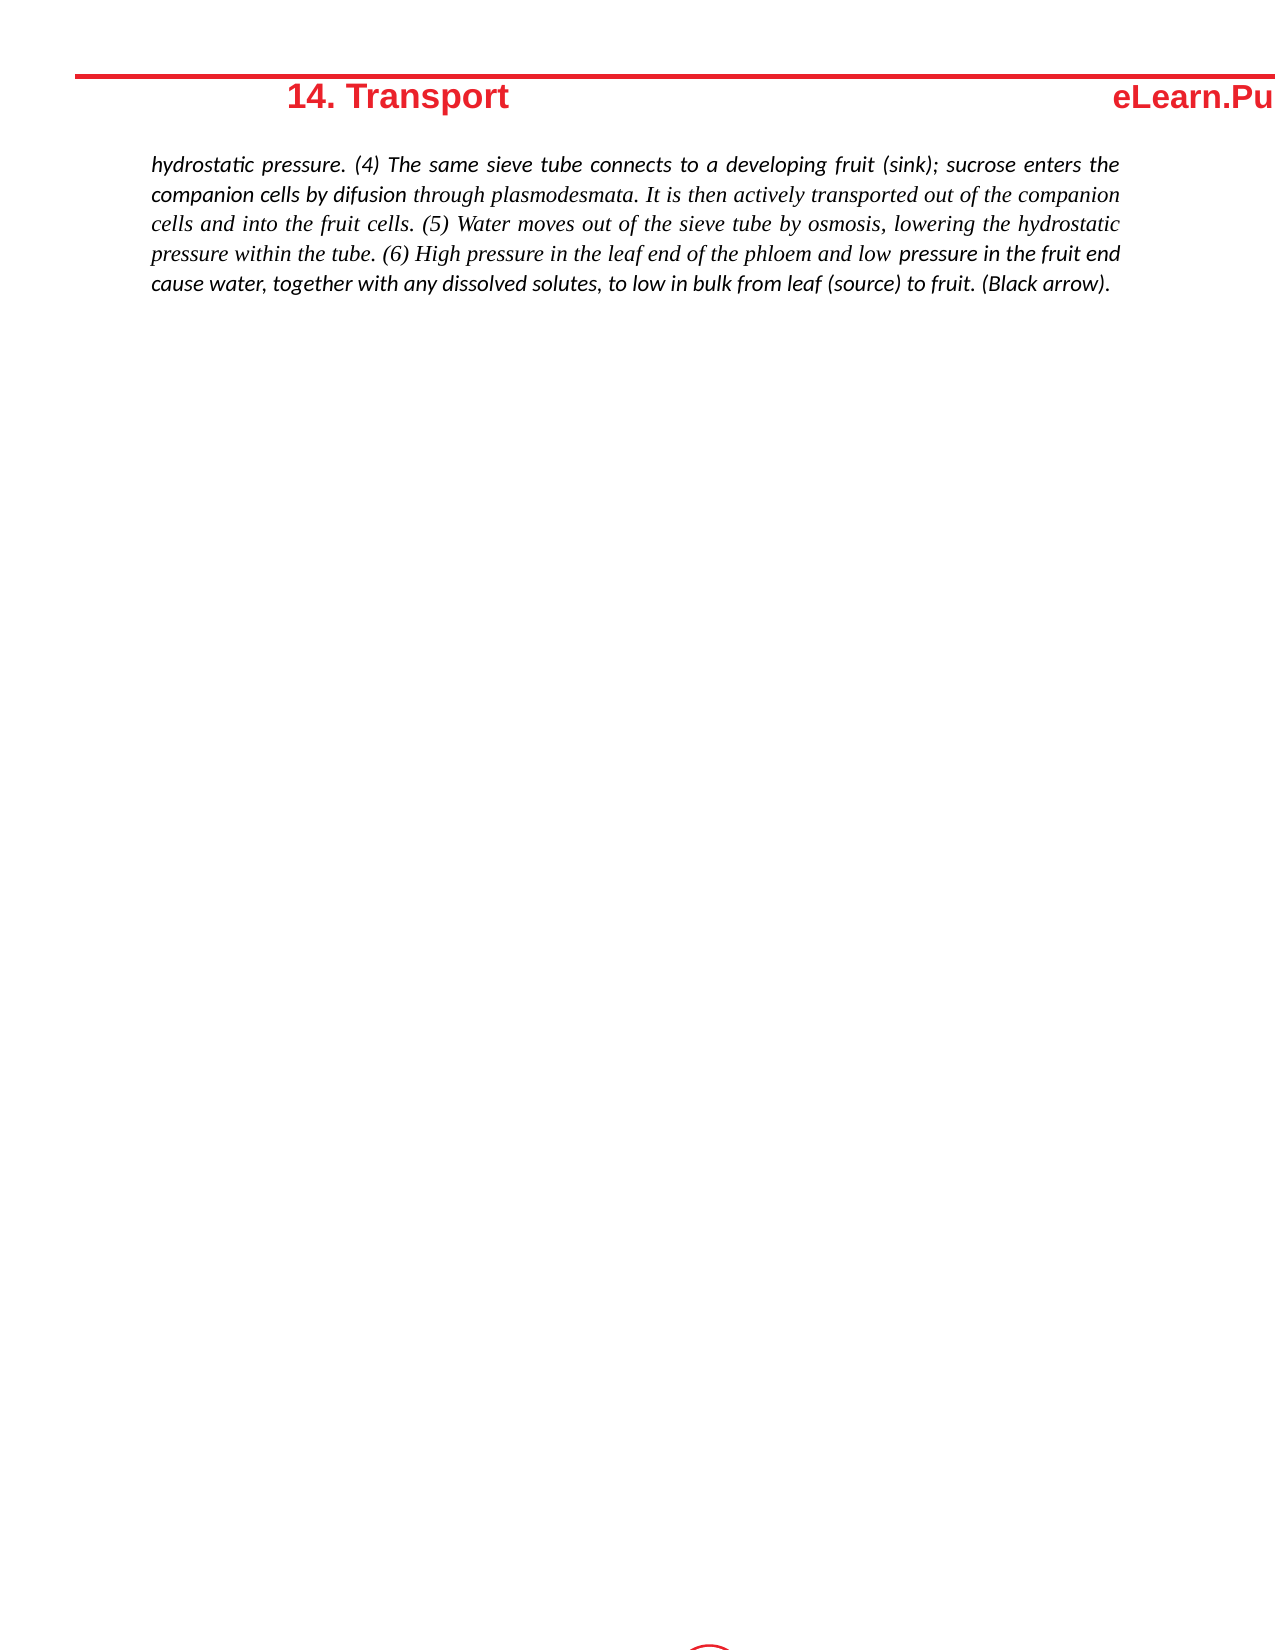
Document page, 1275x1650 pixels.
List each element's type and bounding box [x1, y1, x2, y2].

text [150, 150, 1123, 297]
